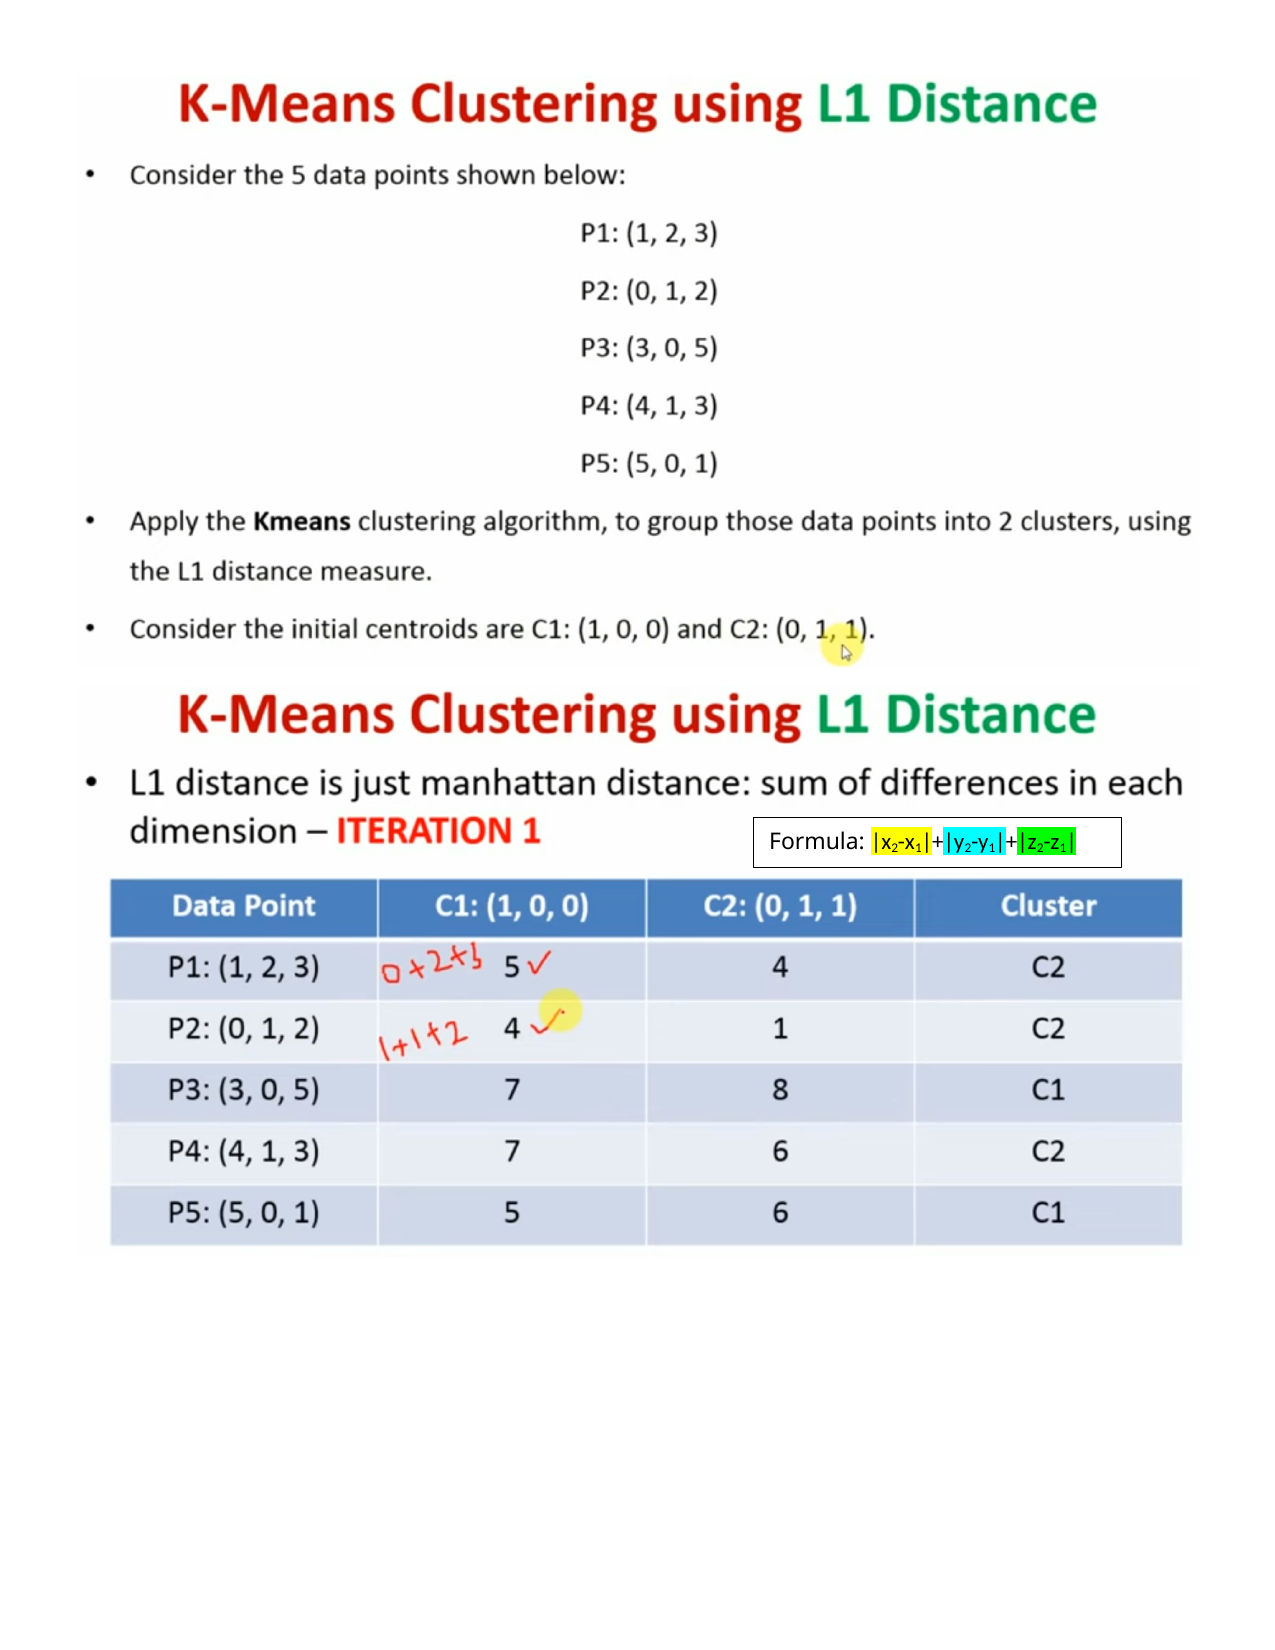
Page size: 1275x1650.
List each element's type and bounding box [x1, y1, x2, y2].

picture [75, 686, 1200, 1257]
picture [75, 75, 1200, 668]
